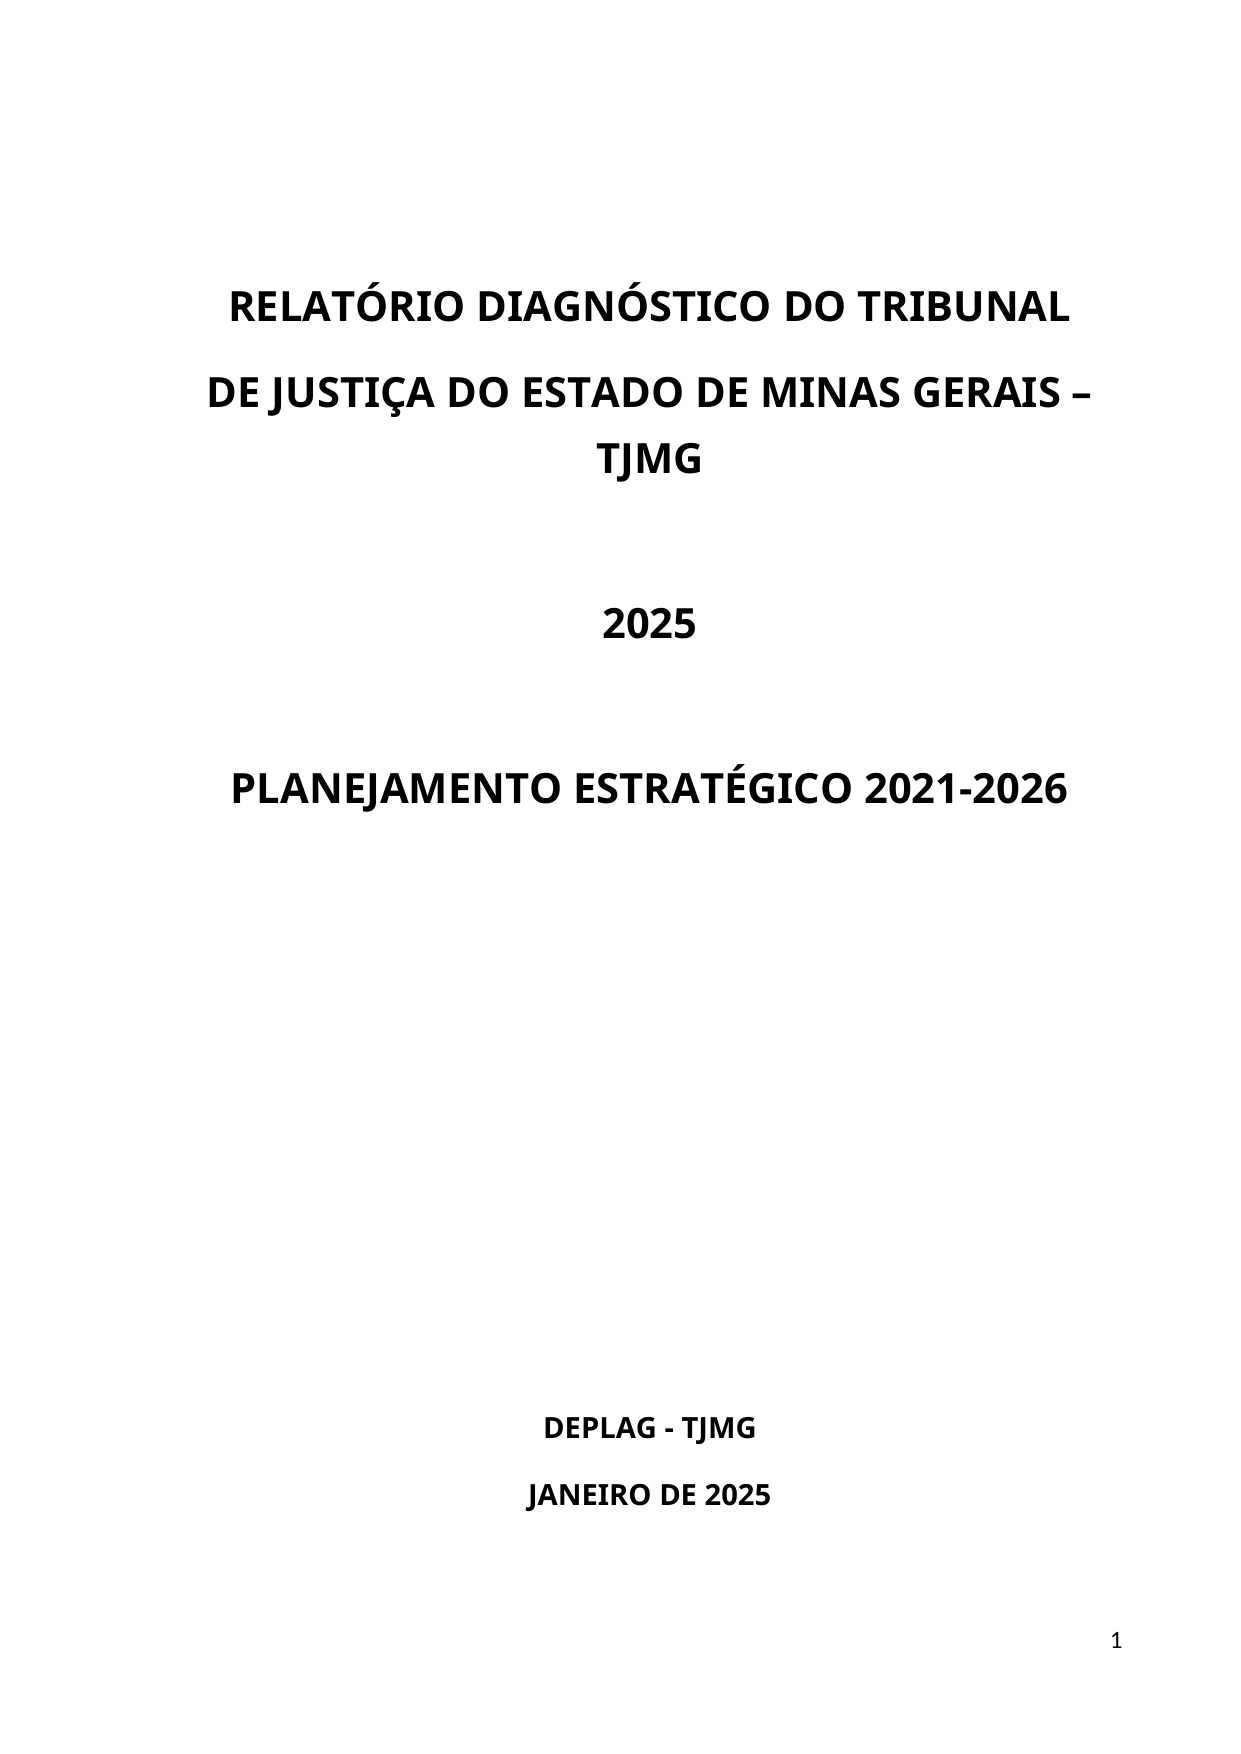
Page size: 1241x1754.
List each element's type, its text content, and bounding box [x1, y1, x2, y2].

text RELATÓRIO DIAGNÓSTICO DO TRIBUNAL [177, 277, 1122, 334]
text JANEIRO DE 2025 [177, 1474, 1122, 1513]
text DE JUSTIÇA DO ESTADO DE MINAS GERAIS – TJMG [177, 363, 1122, 485]
text 2025 [177, 594, 1122, 650]
text DEPLAG - TJMG [177, 1407, 1122, 1447]
text PLANEJAMENTO ESTRATÉGICO 2021-2026 [177, 759, 1122, 816]
